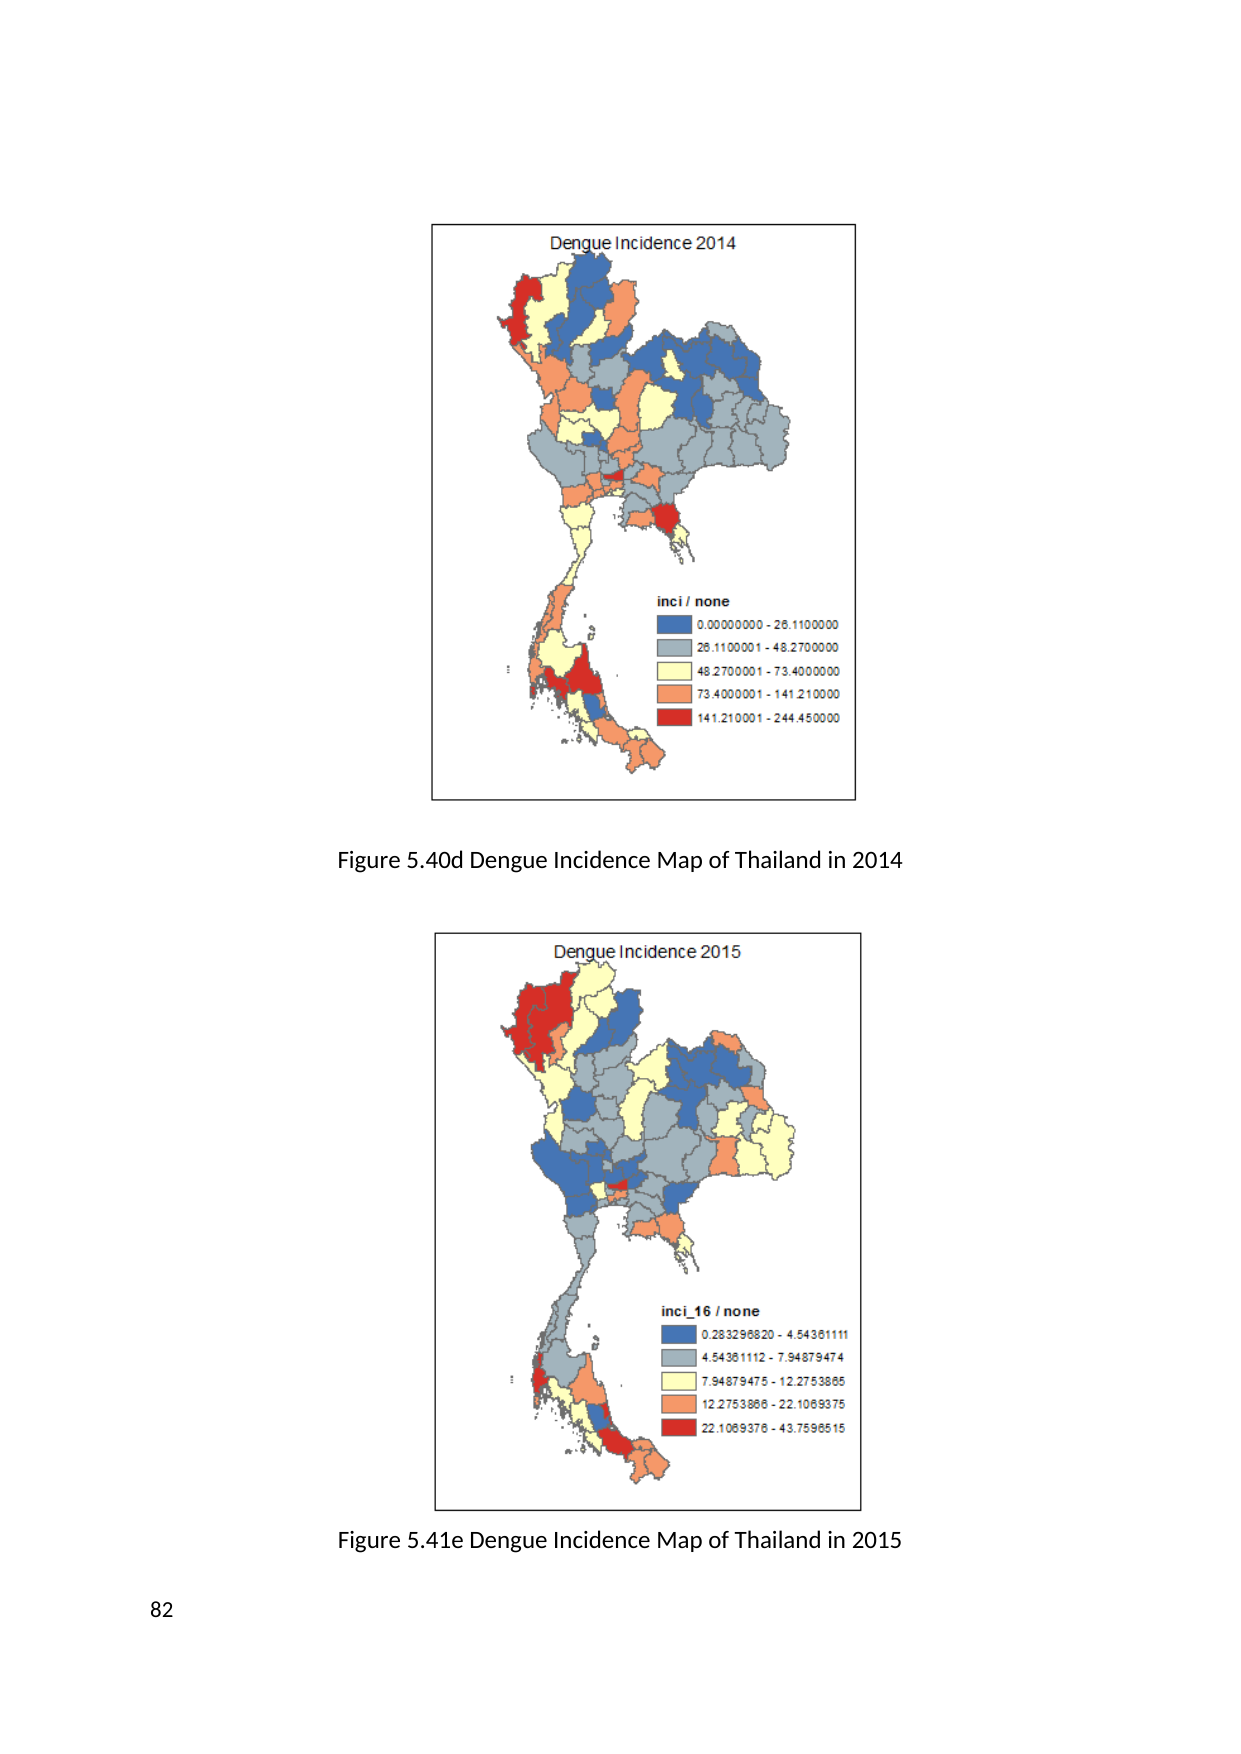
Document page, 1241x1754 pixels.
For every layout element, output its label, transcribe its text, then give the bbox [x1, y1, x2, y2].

picture [418, 924, 872, 1525]
picture [418, 213, 869, 816]
